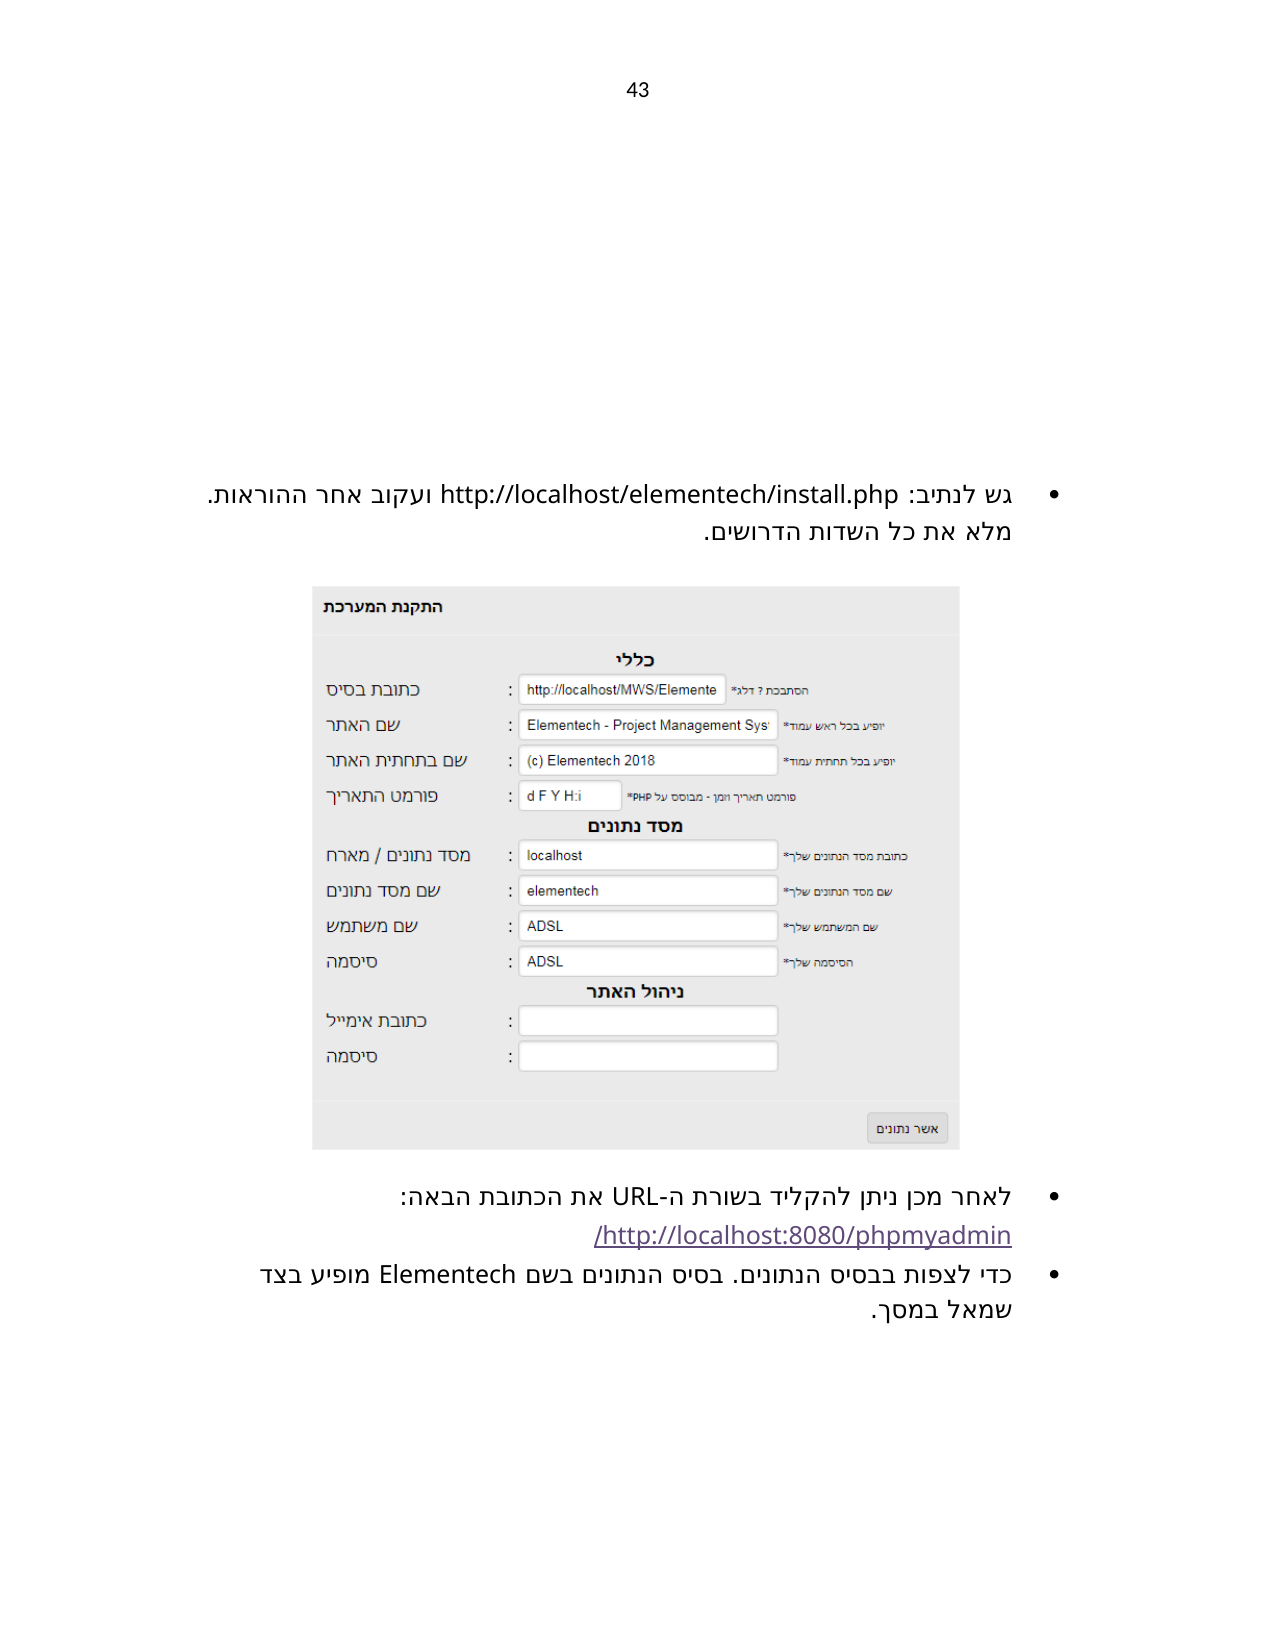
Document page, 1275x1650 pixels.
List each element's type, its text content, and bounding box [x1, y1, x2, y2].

picture [309, 583, 965, 1154]
list גש לנתיב: http://localhost/elementech/install.php ועקוב אחר ההוראות. [187, 477, 1050, 511]
text מלא את כל השדות הדרושים. [187, 517, 1087, 579]
list כדי לצפות בבסיס הנתונים. בסיס הנתונים בשם Elementech מופיע בצד שמאל במסך. [187, 1257, 1050, 1324]
list לאחר מכן ניתן להקליד בשורת ה-URL את הכתובת הבאה: http://localhost:8080/phpmyadmin/ [187, 1178, 1050, 1252]
